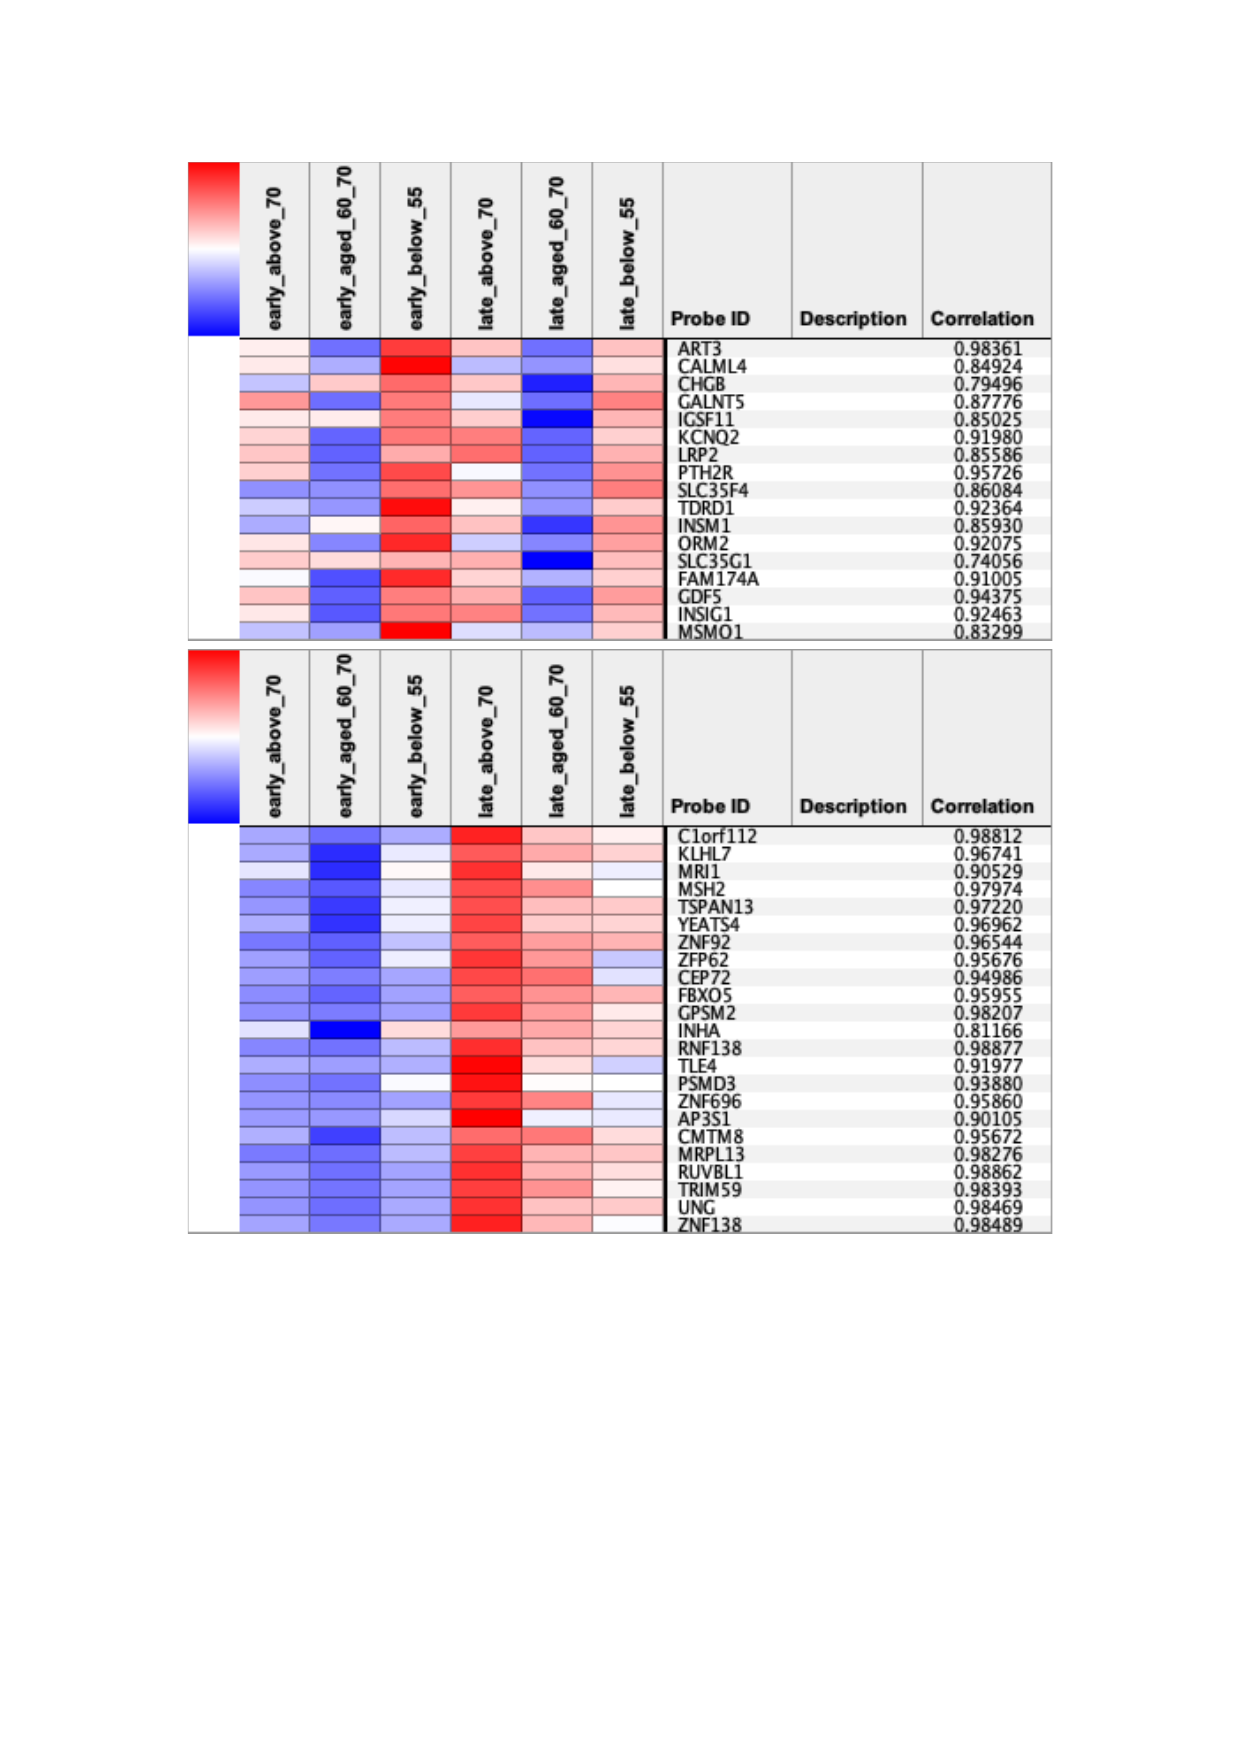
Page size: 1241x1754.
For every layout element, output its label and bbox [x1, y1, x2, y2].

picture [187, 162, 1053, 641]
picture [187, 649, 1053, 1234]
